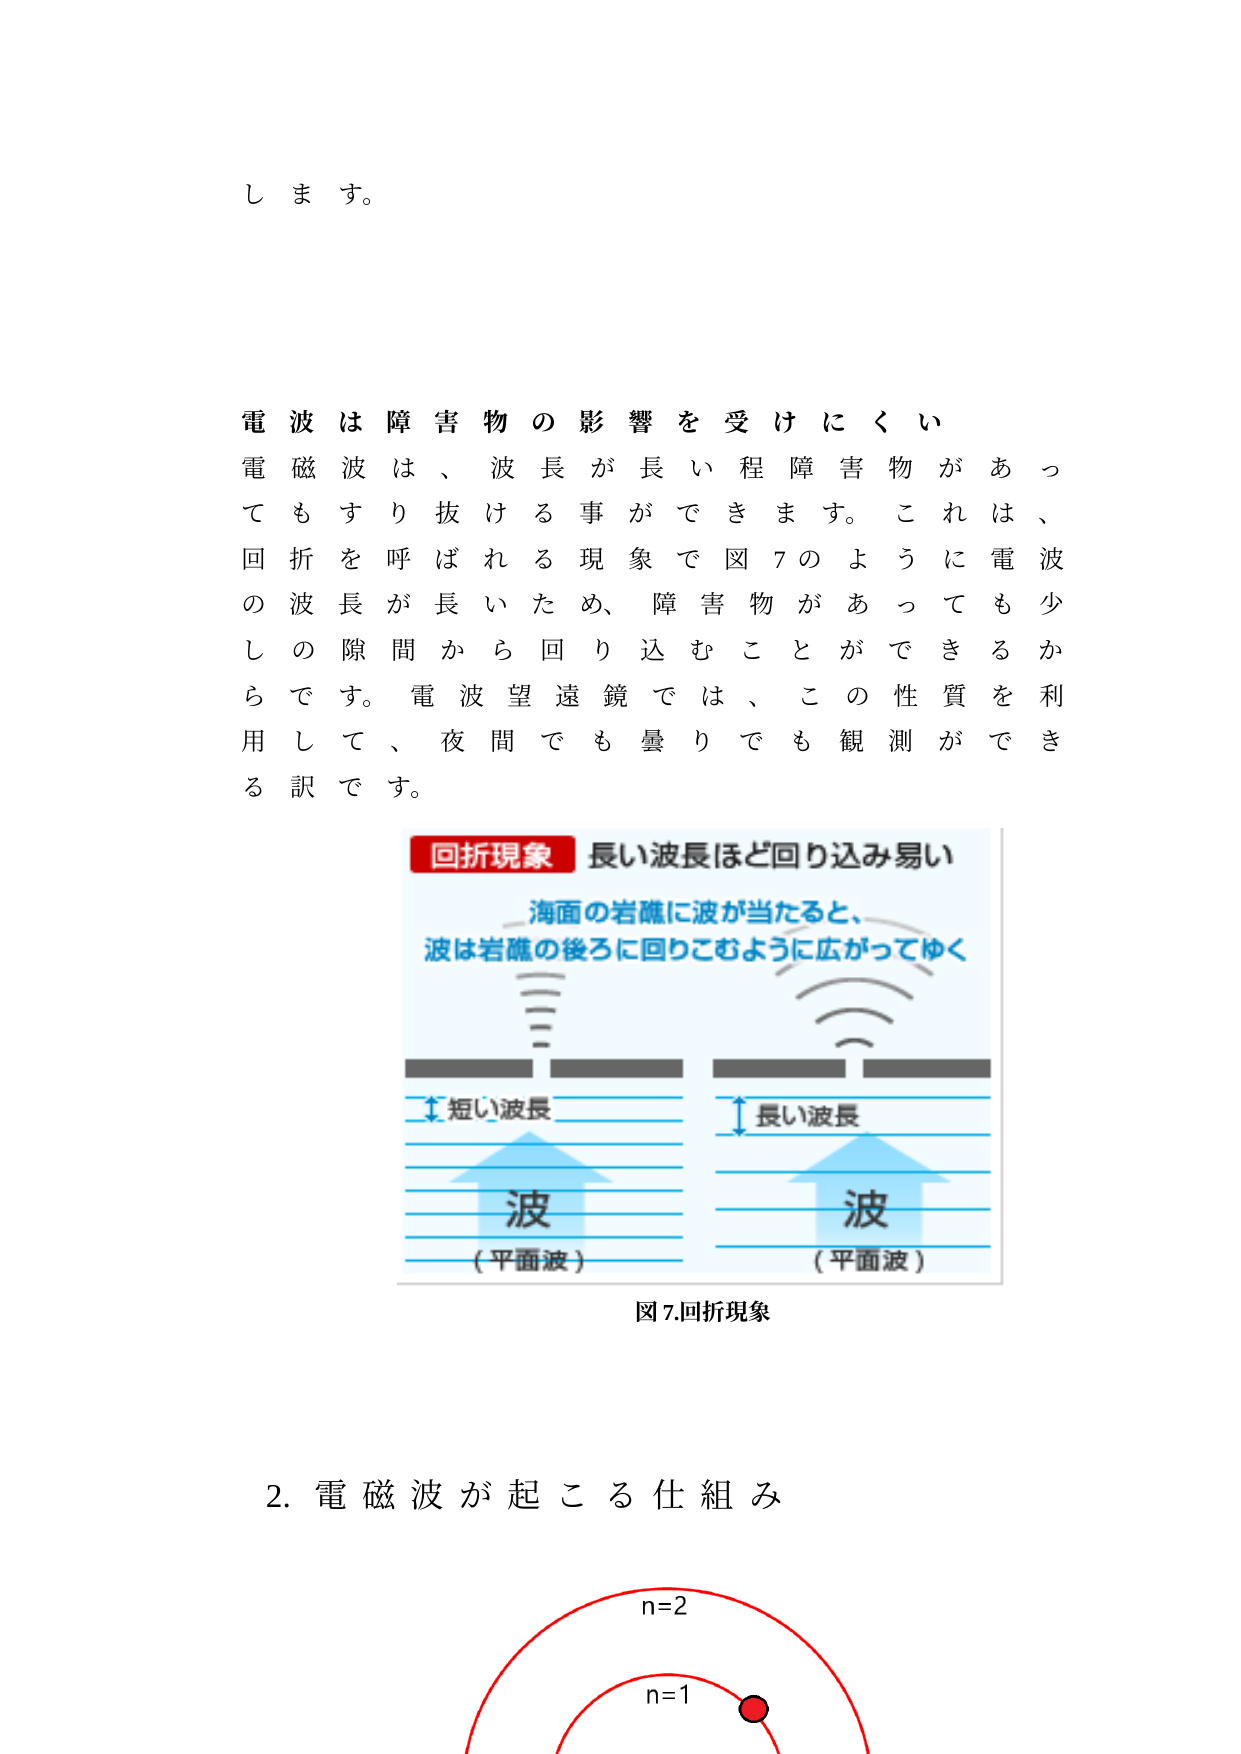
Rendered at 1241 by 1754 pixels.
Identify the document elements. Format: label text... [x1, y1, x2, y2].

picture [461, 1587, 873, 1754]
list 電磁波は、波長が長い程障害物があってもすり抜ける事ができます。これは、回折を呼ばれる現象で図7のように電波の波長が長いため、障害物があっても少しの隙間から回り込むことができるからです。電波望遠鏡では、この性質を利用して、夜間でも曇りでも観測ができる訳です。 [241, 443, 1087, 808]
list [241, 170, 1087, 215]
list 電波は障害物の影響を受けにくい [241, 398, 1087, 443]
picture [396, 828, 1009, 1295]
list 電磁波が起こる仕組み [256, 1447, 1087, 1538]
